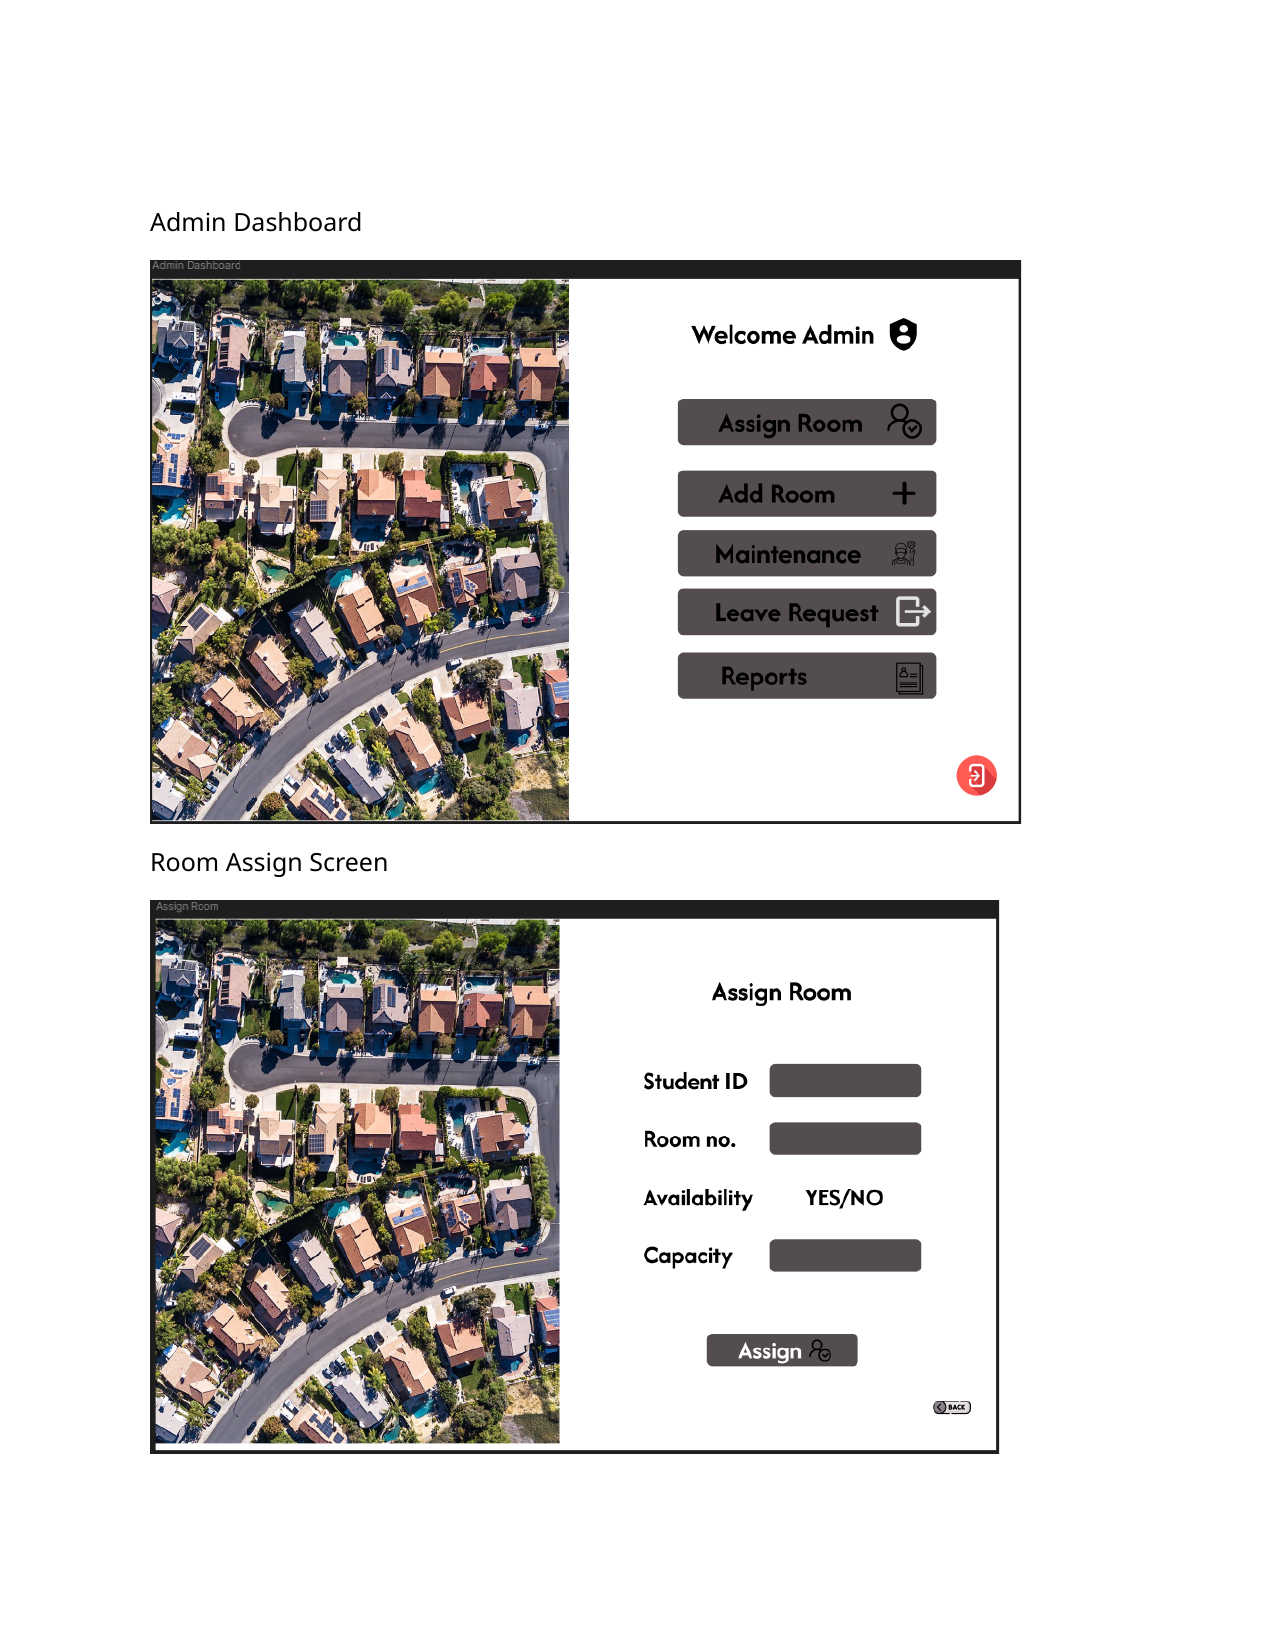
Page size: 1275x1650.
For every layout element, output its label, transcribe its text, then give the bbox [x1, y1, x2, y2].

text Admin Dashboard [150, 205, 1125, 239]
picture [150, 900, 1000, 1454]
picture [150, 260, 1022, 824]
text Room Assign Screen [150, 845, 1125, 879]
